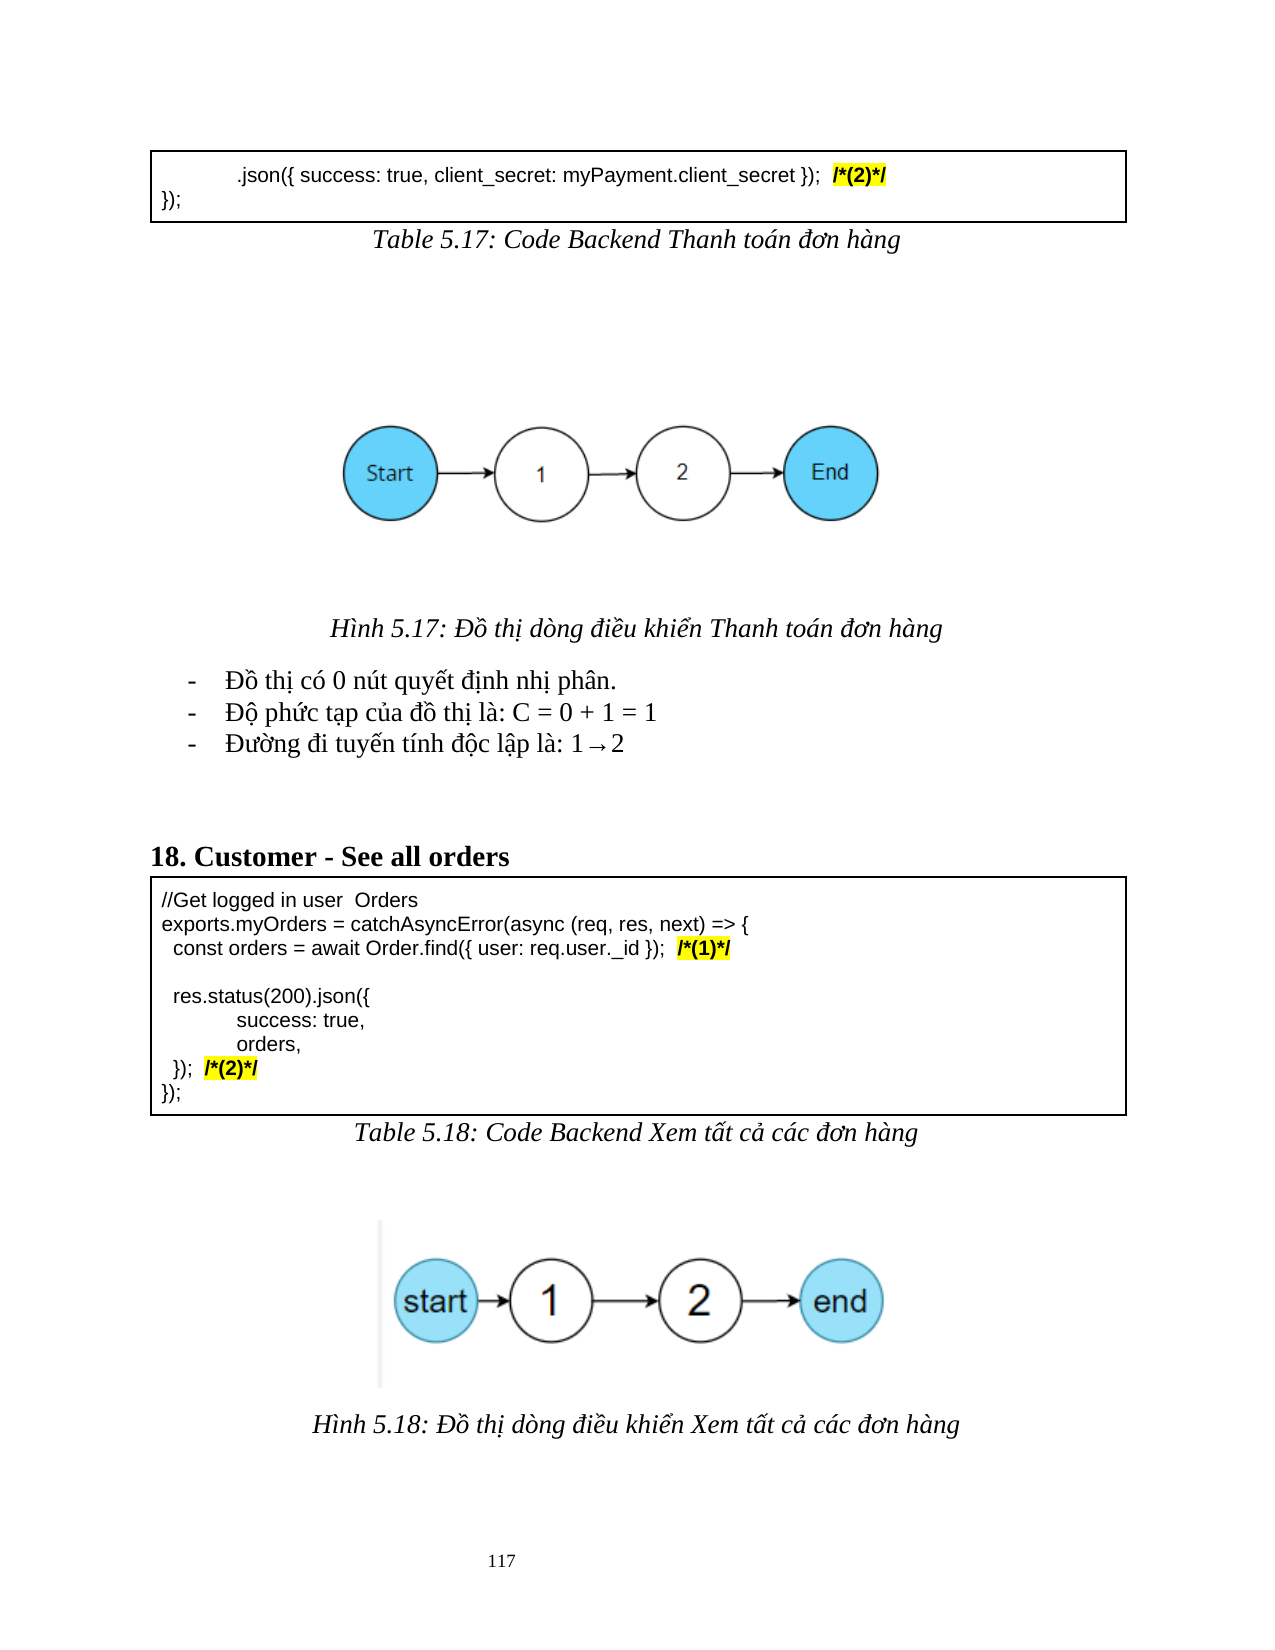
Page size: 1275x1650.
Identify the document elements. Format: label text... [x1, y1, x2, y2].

list Độ phức tạp của đồ thị là: C = 0 + 1 = 1 [187, 696, 1125, 727]
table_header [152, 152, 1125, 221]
subtitle 18. Customer - See all orders [150, 839, 1125, 873]
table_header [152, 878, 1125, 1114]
text Table 5.18: Code Backend Xem tất cả các đơn hàng [150, 1116, 1125, 1147]
text Table 5.17: Code Backend Thanh toán đơn hàng [150, 223, 1125, 254]
picture [377, 1220, 898, 1388]
text Hình 5.18: Đồ thị dòng điều khiển Xem tất cả các đơn hàng [150, 1408, 1125, 1439]
list Đồ thị có 0 nút quyết định nhị phân. [187, 664, 1125, 696]
picture [287, 326, 988, 592]
text Hình 5.17: Đồ thị dòng điều khiển Thanh toán đơn hàng [150, 612, 1125, 644]
list Đường đi tuyến tính độc lập là: 1→2 [187, 727, 1125, 784]
